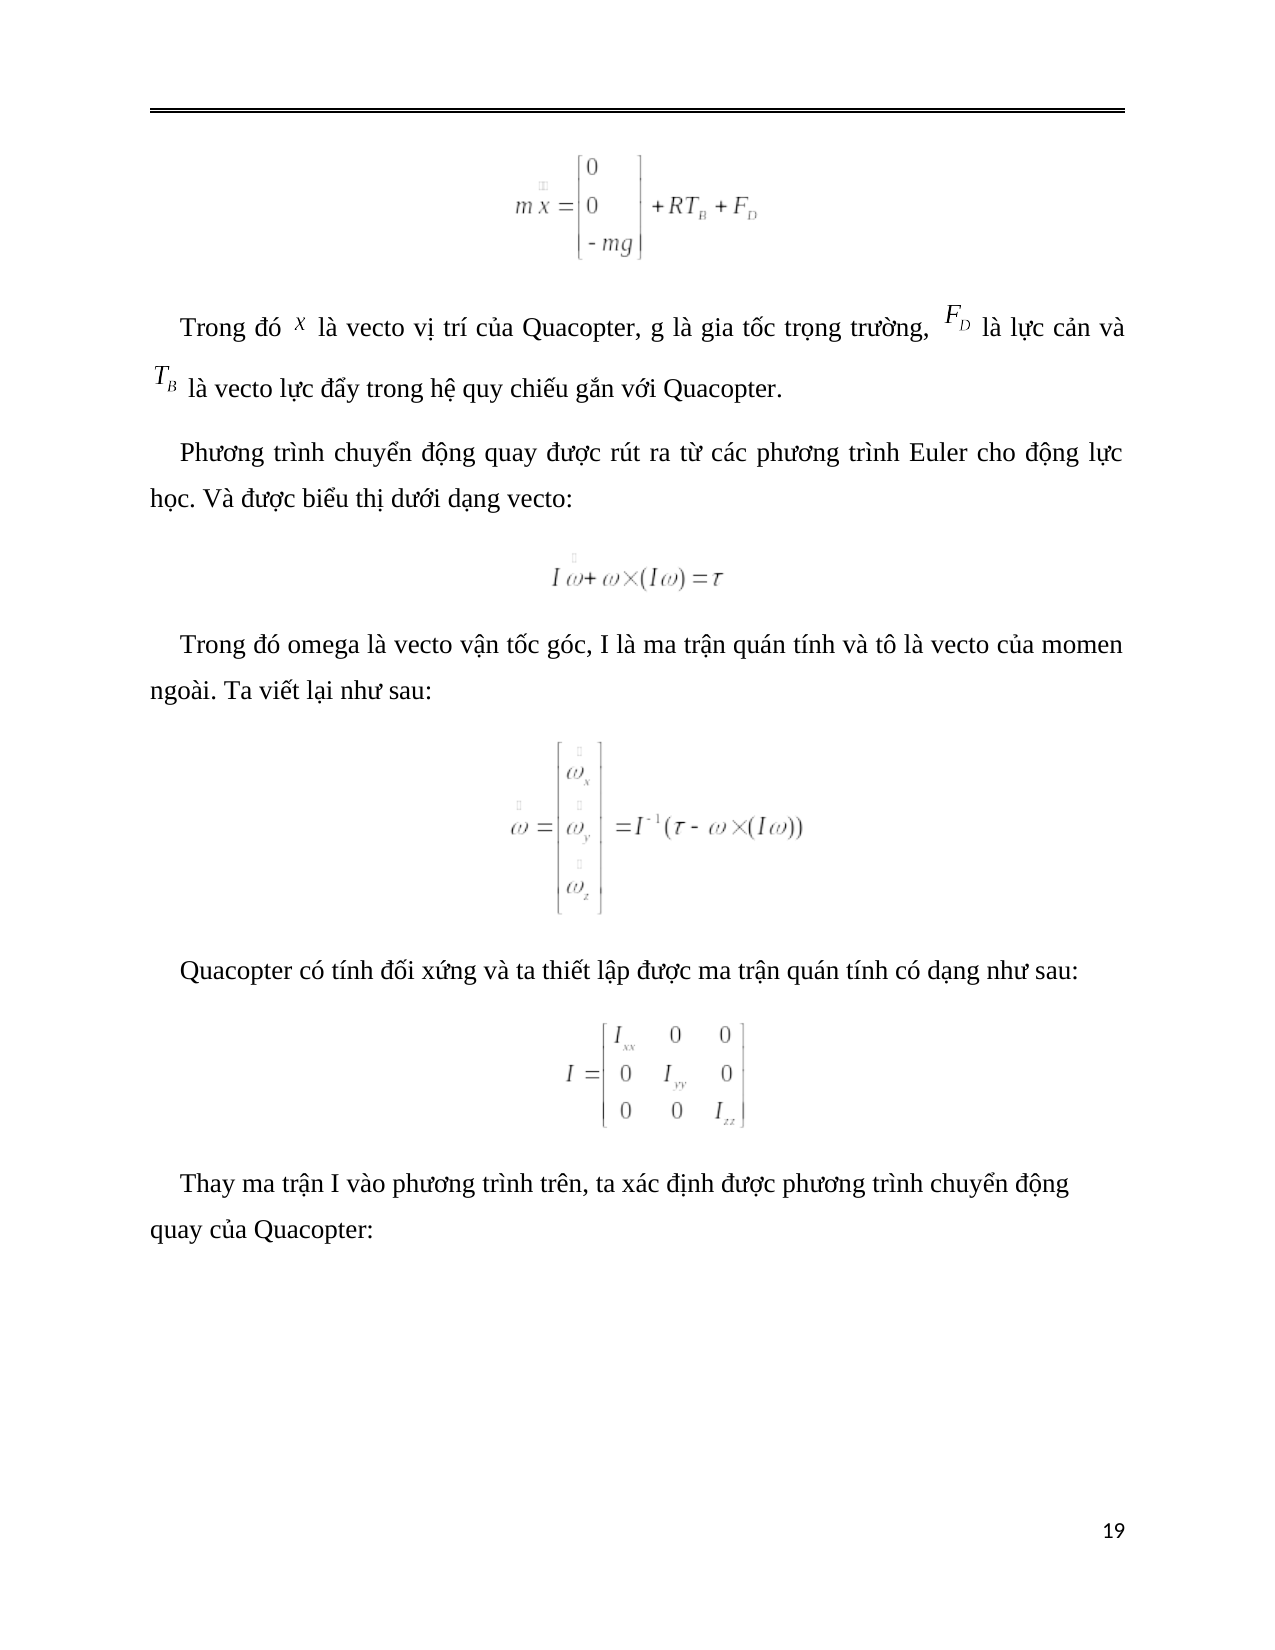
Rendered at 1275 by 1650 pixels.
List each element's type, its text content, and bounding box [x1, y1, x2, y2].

text Trong đó là vecto vị trí của Quacopter, g là gia tốc trọng trường, là lực cản và là vecto lực đẩy trong hệ quy chiếu gắn với Quacopter. [150, 296, 1125, 404]
text Thay ma trận I vào phương trình trên, ta xác định được phương trình chuyển động quay của Quacopter: [150, 1167, 1125, 1245]
text Phương trình chuyển động quay được rút ra từ các phương trình Euler cho động lực học. Và được biểu thị dưới dạng vecto: [150, 436, 1125, 514]
text Trong đó omega là vecto vận tốc góc, I là ma trận quán tính và tô là vecto của momen ngoài. Ta viết lại như sau: [150, 628, 1125, 706]
text Quacopter có tính đối xứng và ta thiết lập được ma trận quán tính có dạng như sau: [150, 954, 1125, 985]
